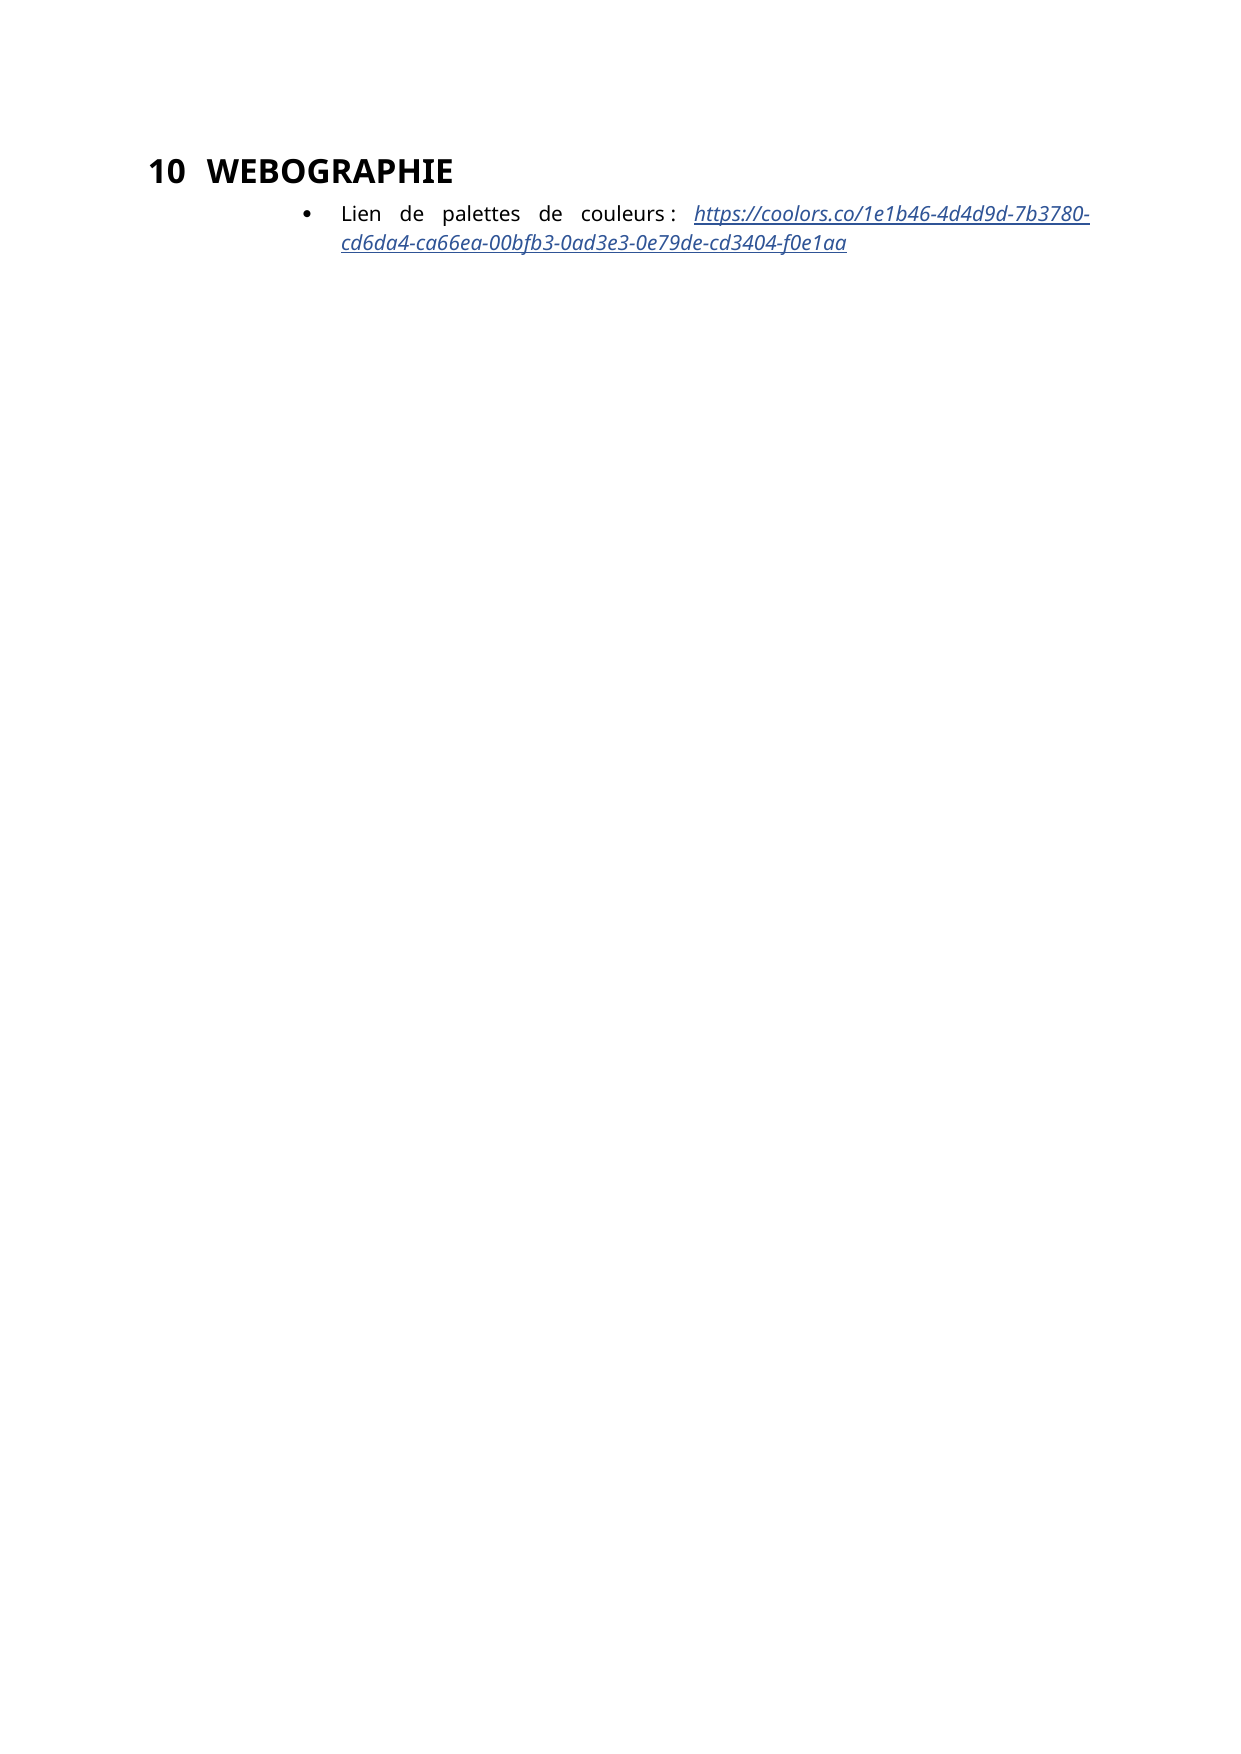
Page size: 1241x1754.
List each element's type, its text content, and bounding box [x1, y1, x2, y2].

subtitle Webographie [148, 148, 1093, 193]
list Lien de palettes de couleurs : https://coolors.co/1e1b46-4d4d9d-7b3780-cd6da4-ca66ea-00bfb3-0ad3e3-0e79de-cd3404-f0e1aa [303, 199, 1093, 256]
